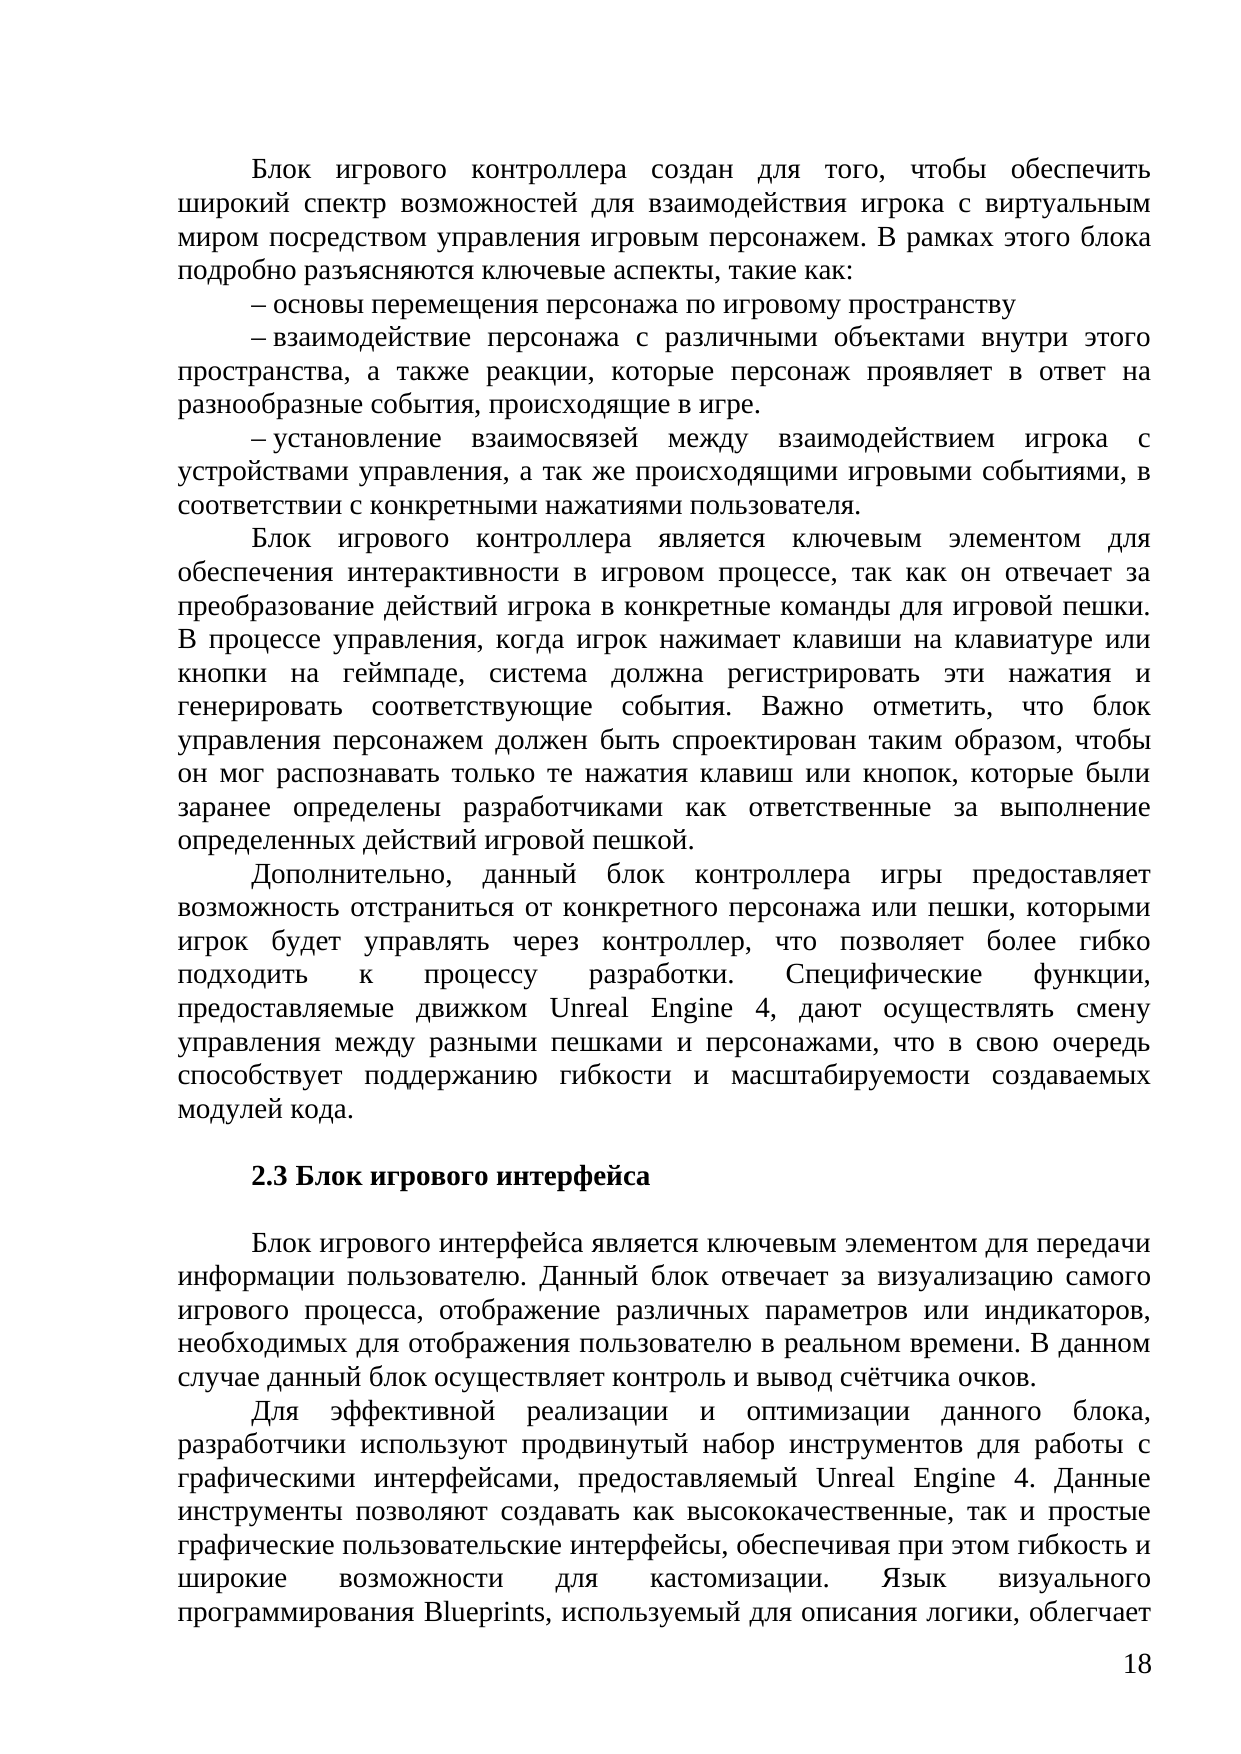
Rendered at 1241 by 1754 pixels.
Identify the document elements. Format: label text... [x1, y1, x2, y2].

text Блок игрового контроллера создан для того, чтобы обеспечить широкий спектр возможностей для взаимодействия игрока с виртуальным миром посредством управления игровым персонажем. В рамках этого блока подробно разъясняются ключевые аспекты, такие как: [177, 152, 1152, 286]
list Блок игрового интерфейса [177, 1158, 1152, 1191]
text – основы перемещения персонажа по игровому пространству [177, 286, 1152, 319]
text Дополнительно, данный блок контроллера игры предоставляет возможность отстраниться от конкретного персонажа или пешки, которыми игрок будет управлять через контроллер, что позволяет более гибко подходить к процессу разработки. Специфические функции, предоставляемые движком Unreal Engine 4, дают осуществлять смену управления между разными пешками и персонажами, что в свою очередь способствует поддержанию гибкости и масштабируемости создаваемых модулей кода. [177, 856, 1152, 1124]
text – установление взаимосвязей между взаимодействием игрока с устройствами управления, а так же происходящими игровыми событиями, в соответствии с конкретными нажатиями пользователя. [177, 420, 1152, 521]
text Блок игрового контроллера является ключевым элементом для обеспечения интерактивности в игровом процессе, так как он отвечает за преобразование действий игрока в конкретные команды для игровой пешки. В процессе управления, когда игрок нажимает клавиши на клавиатуре или кнопки на геймпаде, система должна регистрировать эти нажатия и генерировать соответствующие события. Важно отметить, что блок управления персонажем должен быть спроектирован таким образом, чтобы он мог распознавать только те нажатия клавиш или кнопок, которые были заранее определены разработчиками как ответственные за выполнение определенных действий игровой пешкой. [177, 521, 1152, 856]
text Блок игрового интерфейса является ключевым элементом для передачи информации пользователю. Данный блок отвечает за визуализацию самого игрового процесса, отображение различных параметров или индикаторов, необходимых для отображения пользователю в реальном времени. В данном случае данный блок осуществляет контроль и вывод счётчика очков. [177, 1225, 1152, 1393]
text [177, 1393, 1152, 1627]
text – взаимодействие персонажа с различными объектами внутри этого пространства, а также реакции, которые персонаж проявляет в ответ на разнообразные события, происходящие в игре. [177, 319, 1152, 420]
